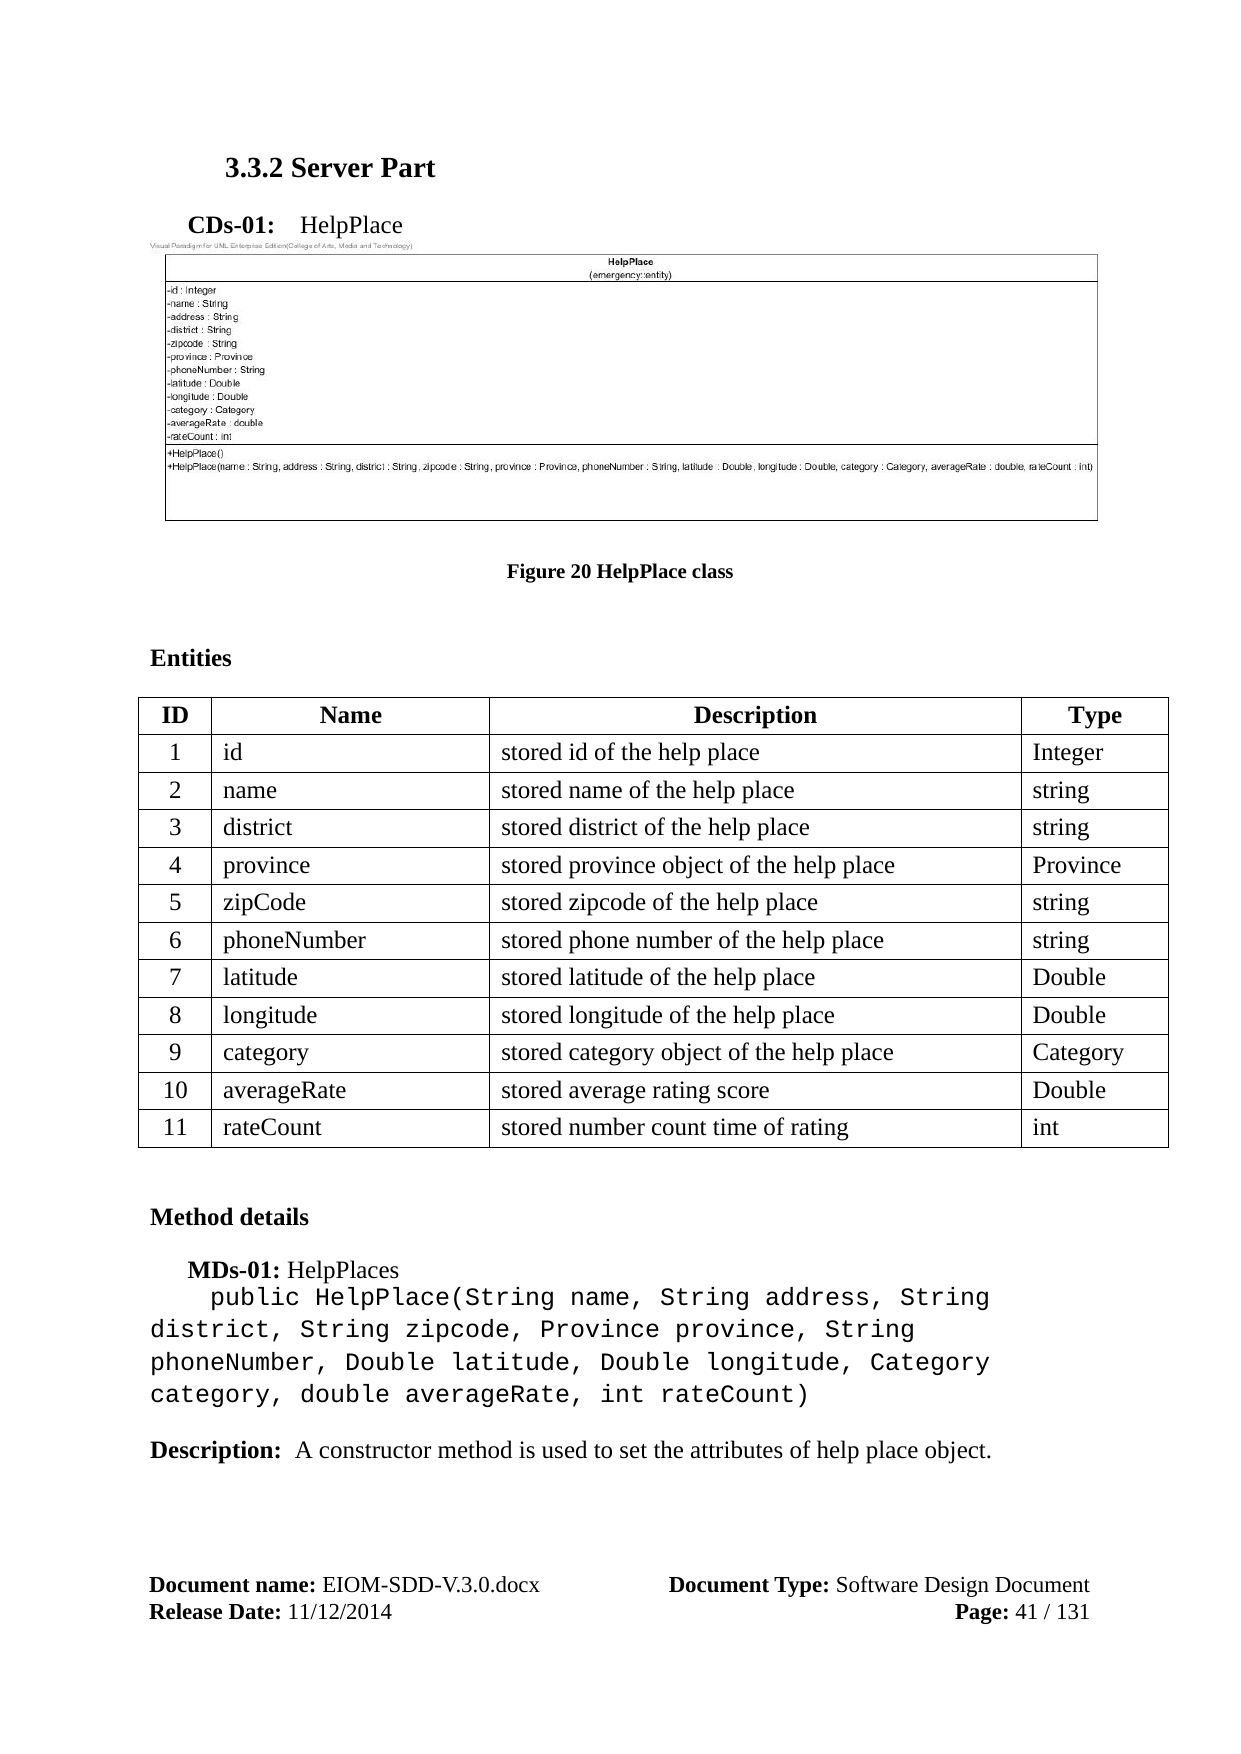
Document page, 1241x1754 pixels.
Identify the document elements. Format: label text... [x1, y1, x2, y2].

table_cell 6 [139, 923, 211, 959]
table_cell latitude [212, 960, 489, 997]
table_cell stored name of the help place [490, 773, 1021, 809]
list HelpPlaces [187, 1256, 1090, 1284]
table_cell int [1022, 1110, 1168, 1147]
text 3.3.2 Server Part [150, 150, 1090, 183]
table_cell province [212, 848, 489, 884]
table_cell 3 [139, 810, 211, 847]
table_cell Integer [1022, 735, 1168, 772]
text Figure 20 HelpPlace class [150, 559, 1090, 583]
table_cell 2 [139, 773, 211, 809]
table_cell Double [1022, 1073, 1168, 1109]
table_cell Double [1022, 998, 1168, 1034]
text Method details [150, 1202, 1090, 1230]
table_header Name [212, 698, 489, 734]
table_cell rateCount [212, 1110, 489, 1147]
table_cell 4 [139, 848, 211, 884]
table_cell averageRate [212, 1073, 489, 1109]
table_cell stored average rating score [490, 1073, 1021, 1109]
table_cell stored category object of the help place [490, 1035, 1021, 1072]
table_cell stored latitude of the help place [490, 960, 1021, 997]
table_cell 8 [139, 998, 211, 1034]
table_cell 1 [139, 735, 211, 772]
table_header Type [1022, 698, 1168, 734]
table_cell stored phone number of the help place [490, 923, 1021, 959]
table_cell string [1022, 885, 1168, 922]
table_cell phoneNumber [212, 923, 489, 959]
text Entities [150, 643, 1090, 672]
table_cell district [212, 810, 489, 847]
text Description: A constructor method is used to set the attributes of help place object. [150, 1435, 1090, 1464]
table_cell category [212, 1035, 489, 1072]
table_cell name [212, 773, 489, 809]
table_cell 7 [139, 960, 211, 997]
table_cell stored district of the help place [490, 810, 1021, 847]
table_cell stored number count time of rating [490, 1110, 1021, 1147]
table_header Description [490, 698, 1021, 734]
text public HelpPlace(String name, String address, String district, String zipcode, Province province, String phoneNumber, Double latitude, Double longitude, Category category, double averageRate, int rateCount) [150, 1284, 1090, 1410]
table_cell 5 [139, 885, 211, 922]
picture [150, 240, 1112, 535]
table_cell Province [1022, 848, 1168, 884]
table_cell stored longitude of the help place [490, 998, 1021, 1034]
table_cell string [1022, 810, 1168, 847]
table_cell longitude [212, 998, 489, 1034]
table_cell 9 [139, 1035, 211, 1072]
table_cell stored zipcode of the help place [490, 885, 1021, 922]
table_cell 11 [139, 1110, 211, 1147]
list HelpPlace [187, 209, 1090, 240]
table_header ID [139, 698, 211, 734]
table_cell 10 [139, 1073, 211, 1109]
table_cell stored id of the help place [490, 735, 1021, 772]
table_cell Category [1022, 1035, 1168, 1072]
table_cell string [1022, 923, 1168, 959]
table_cell id [212, 735, 489, 772]
table_cell stored province object of the help place [490, 848, 1021, 884]
table_cell string [1022, 773, 1168, 809]
table_cell Double [1022, 960, 1168, 997]
table_cell zipCode [212, 885, 489, 922]
